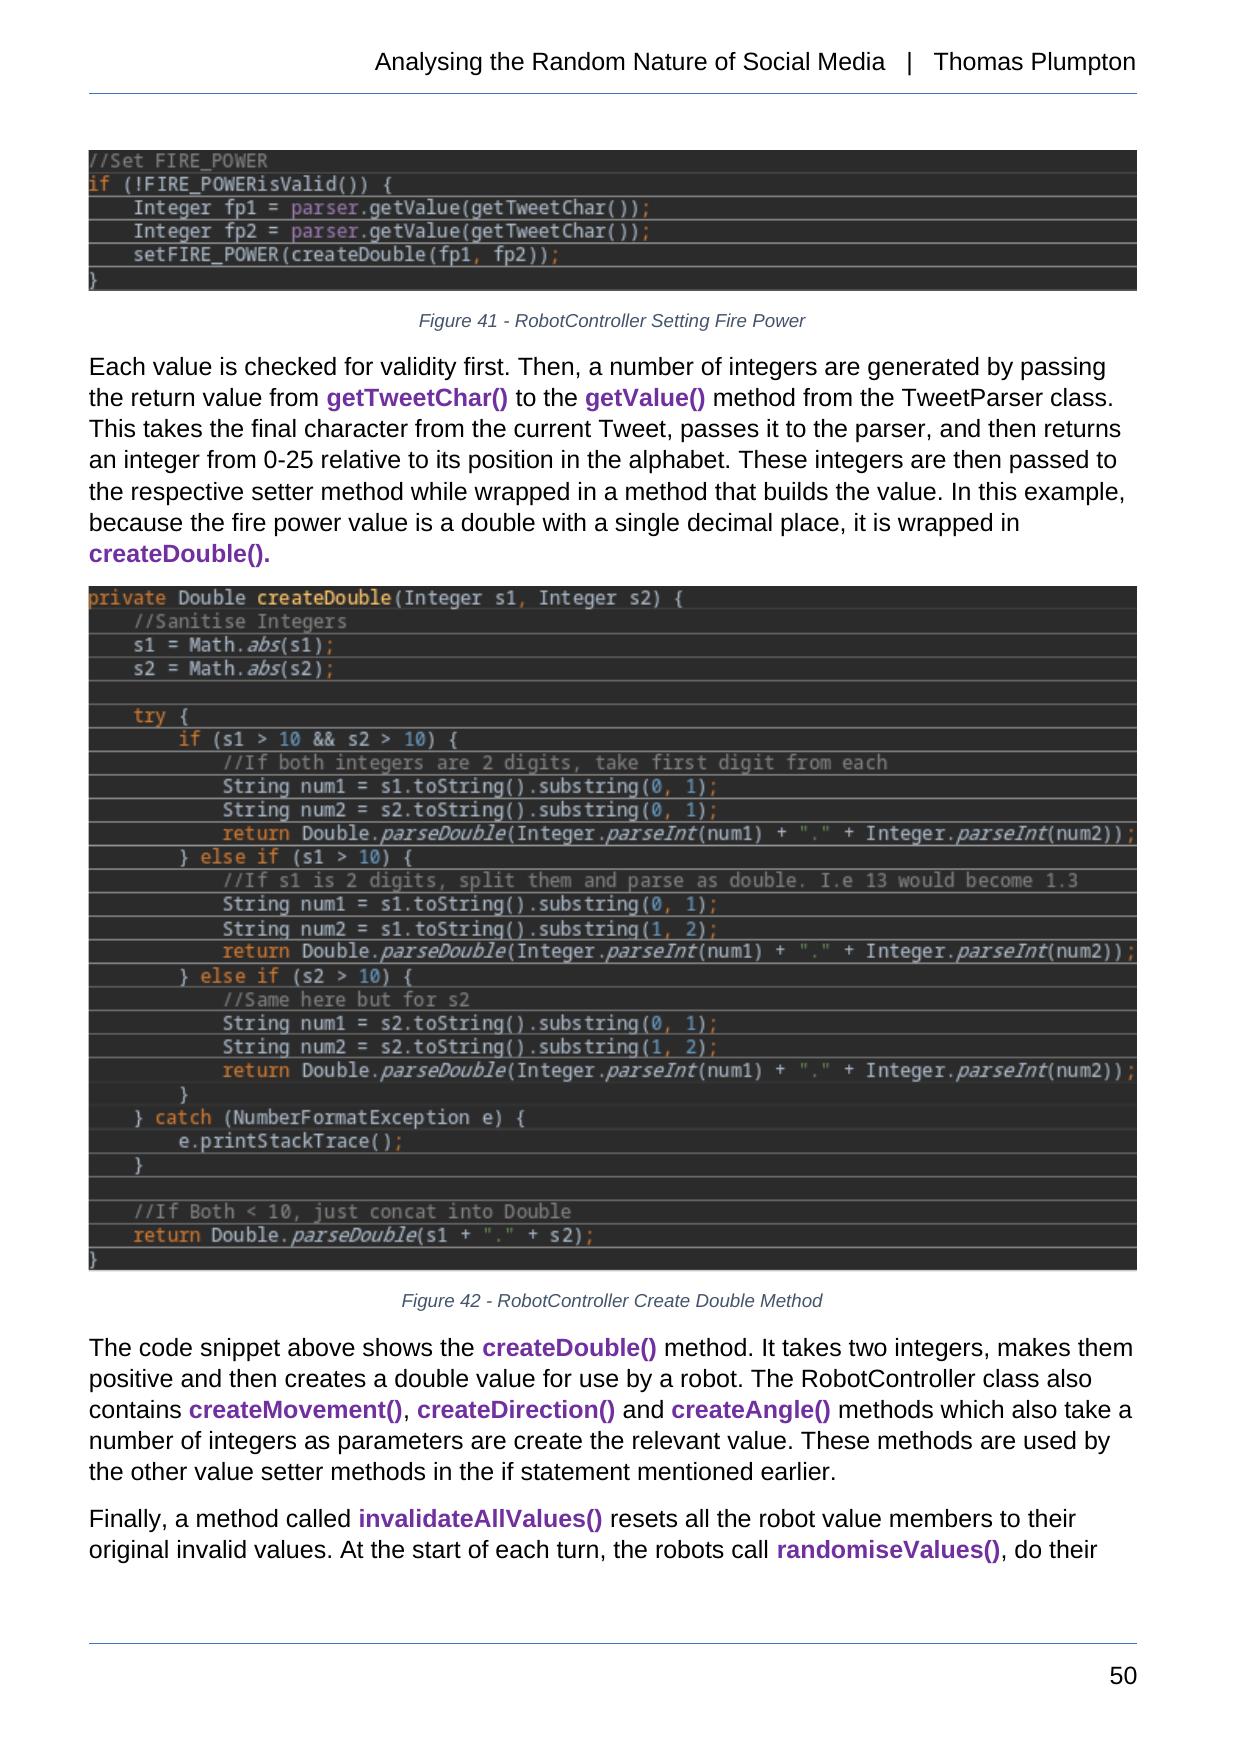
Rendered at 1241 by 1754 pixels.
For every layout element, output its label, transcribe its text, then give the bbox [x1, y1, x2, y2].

text Each value is checked for validity first. Then, a number of integers are generated by passing the return value from getTweetChar() to the getValue() method from the TweetParser class. This takes the final character from the current Tweet, passes it to the parser, and then returns an integer from 0-25 relative to its position in the alphabet. These integers are then passed to the respective setter method while wrapped in a method that builds the value. In this example, because the fire power value is a double with a single decimal place, it is wrapped in createDouble(). [89, 352, 1137, 567]
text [89, 1504, 1137, 1564]
text The code snippet above shows the createDouble() method. It takes two integers, makes them positive and then creates a double value for use by a robot. The RobotController class also contains createMovement(), createDirection() and createAngle() methods which also take a number of integers as parameters are create the relevant value. These methods are used by the other value setter methods in the if statement mentioned earlier. [89, 1332, 1137, 1485]
text Figure 42 - RobotController Create Double Method [89, 1290, 1137, 1312]
text Figure 41 - RobotController Setting Fire Power [89, 310, 1137, 331]
